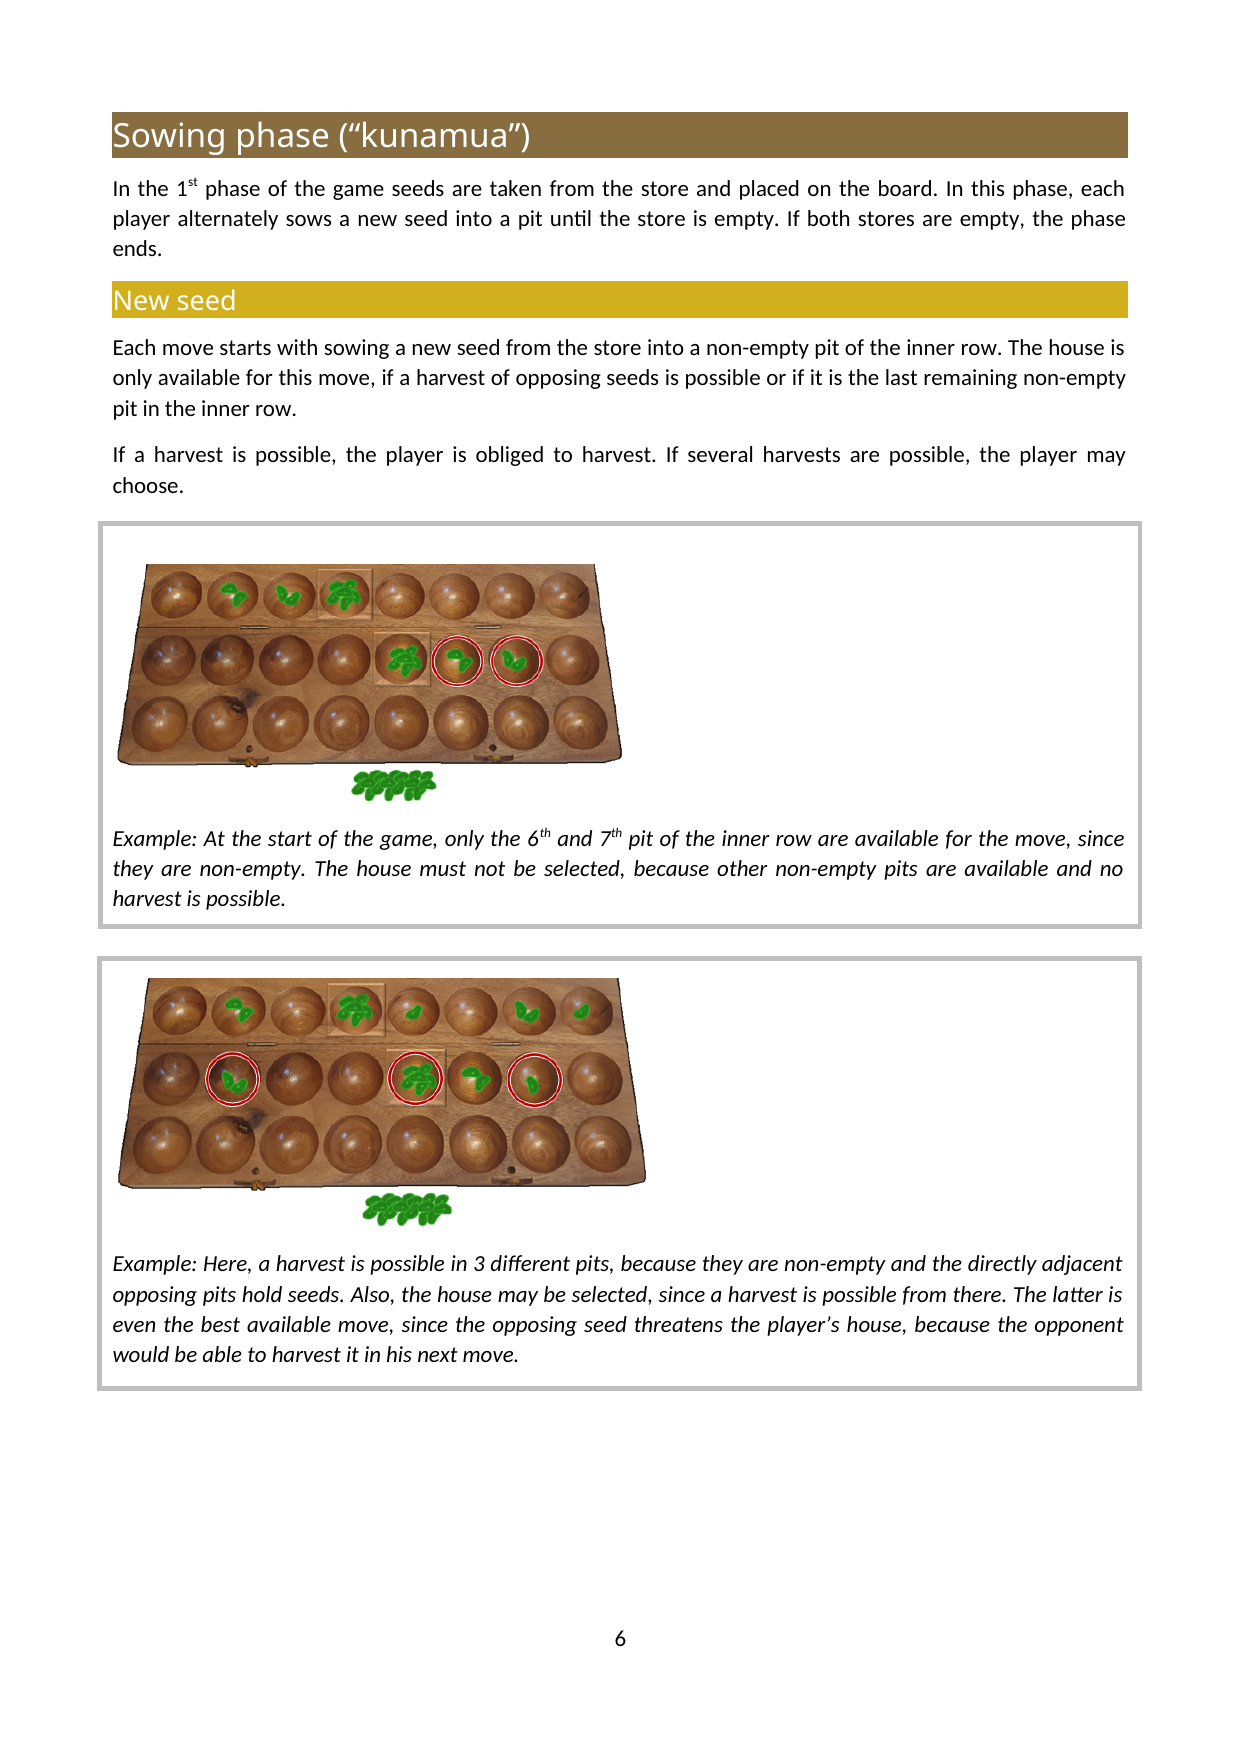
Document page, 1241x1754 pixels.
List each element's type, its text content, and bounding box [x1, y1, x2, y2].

subtitle New seed [112, 281, 1128, 318]
text Each move starts with sowing a new seed from the store into a non-empty pit of the inner row. The house is only available for this move, if a harvest of opposing seeds is possible or if it is the last remaining non-empty pit in the inner row. [112, 333, 1128, 422]
picture [112, 564, 628, 806]
picture [112, 978, 653, 1231]
text Example: At the start of the game, only the 6th and 7th pit of the inner row are available for the move, since they are non-empty. The house must not be selected, because other non-empty pits are available and no harvest is possible. [112, 824, 1128, 913]
subtitle Sowing phase (“kunamua”) [112, 112, 1128, 158]
text In the 1st phase of the game seeds are taken from the store and placed on the board. In this phase, each player alternately sows a new seed into a pit until the store is empty. If both stores are empty, the phase ends. [112, 174, 1128, 262]
text If a harvest is possible, the player is obliged to harvest. If several harvests are possible, the player may choose. [112, 441, 1128, 499]
text Example: Here, a harvest is possible in 3 different pits, because they are non-empty and the directly adjacent opposing pits hold seeds. Also, the house may be selected, since a harvest is possible from there. The latter is even the best available move, since the opposing seed threatens the player’s house, because the opponent would be able to harvest it in his next move. [112, 1249, 1128, 1368]
